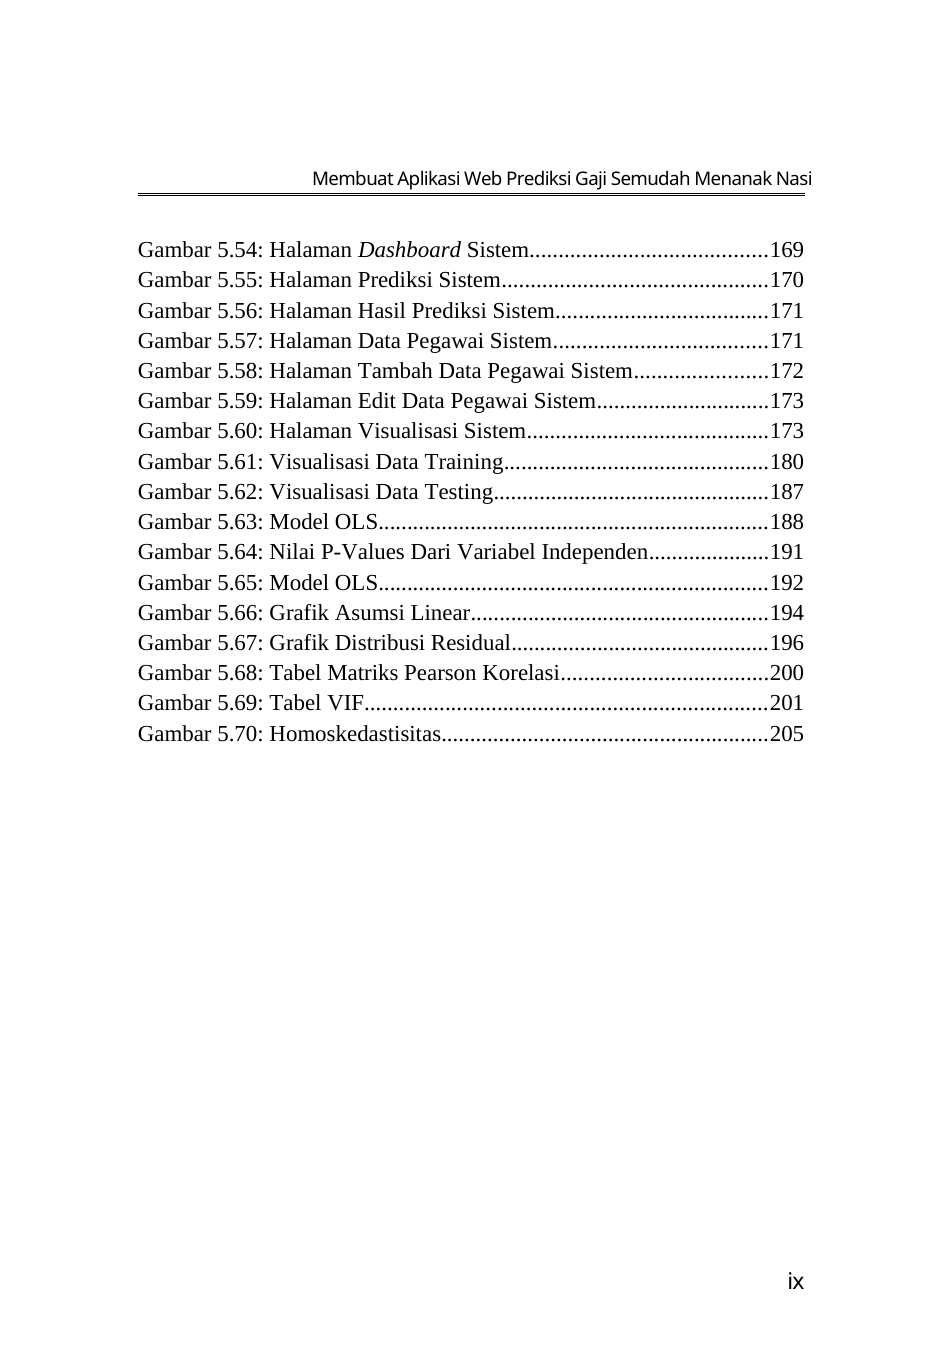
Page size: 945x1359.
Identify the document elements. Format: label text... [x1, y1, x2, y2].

text Gambar 5.69: Tabel VIF 201 [138, 689, 805, 716]
text Gambar 5.70: Homoskedastisitas 205 [138, 719, 805, 746]
text Gambar 5.61: Visualisasi Data Training 180 [138, 448, 805, 474]
text Gambar 5.54: Halaman Dashboard Sistem 169 [138, 236, 805, 263]
text Gambar 5.60: Halaman Visualisasi Sistem 173 [138, 417, 805, 444]
text Gambar 5.59: Halaman Edit Data Pegawai Sistem 173 [138, 387, 805, 414]
text Gambar 5.64: Nilai P-Values Dari Variabel Independen 191 [138, 538, 805, 565]
text Gambar 5.65: Model OLS 192 [138, 568, 805, 595]
text Gambar 5.68: Tabel Matriks Pearson Korelasi 200 [138, 659, 805, 686]
text Gambar 5.63: Model OLS 188 [138, 508, 805, 534]
text Gambar 5.62: Visualisasi Data Testing 187 [138, 478, 805, 504]
text Gambar 5.58: Halaman Tambah Data Pegawai Sistem 172 [138, 357, 805, 383]
text Gambar 5.55: Halaman Prediksi Sistem 170 [138, 266, 805, 293]
text Gambar 5.66: Grafik Asumsi Linear 194 [138, 599, 805, 625]
text Gambar 5.56: Halaman Hasil Prediksi Sistem 171 [138, 297, 805, 323]
text Gambar 5.57: Halaman Data Pegawai Sistem 171 [138, 327, 805, 353]
text Gambar 5.67: Grafik Distribusi Residual 196 [138, 629, 805, 655]
